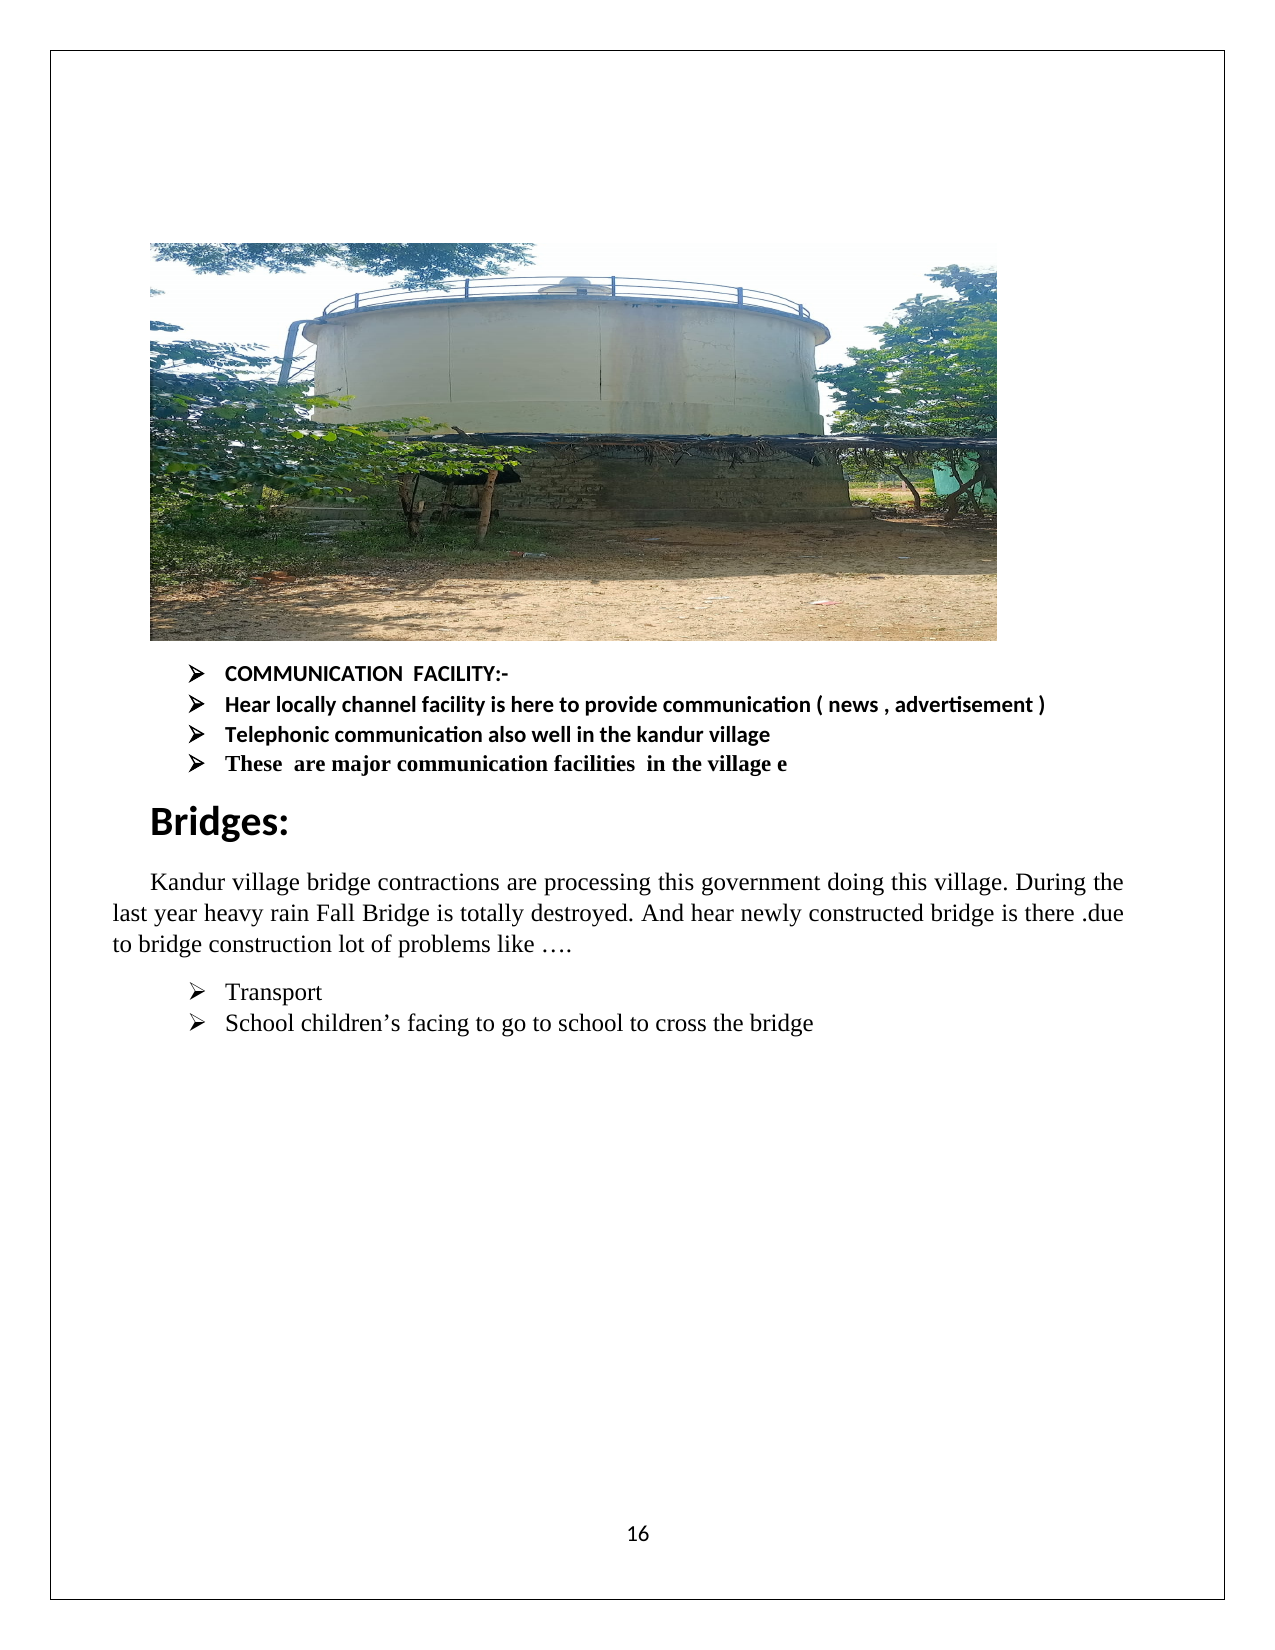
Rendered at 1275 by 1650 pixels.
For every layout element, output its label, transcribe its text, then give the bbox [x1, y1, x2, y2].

list COMMUNICATION FACILITY:- [187, 659, 1125, 687]
list Hear locally channel facility is here to provide communication ( news , advertisement ) [187, 690, 1125, 718]
picture [150, 243, 997, 641]
list School children’s facing to go to school to cross the bridge [187, 1008, 1125, 1036]
list Telephonic communication also well in the kandur village [187, 720, 1125, 748]
list These are major communication facilities in the village e [187, 750, 1125, 776]
text Bridges: [112, 795, 1125, 846]
list Transport [187, 977, 1125, 1005]
text Kandur village bridge contractions are processing this government doing this village. During the last year heavy rain Fall Bridge is totally destroyed. And hear newly constructed bridge is there .due to bridge construction lot of problems like …. [112, 867, 1125, 958]
